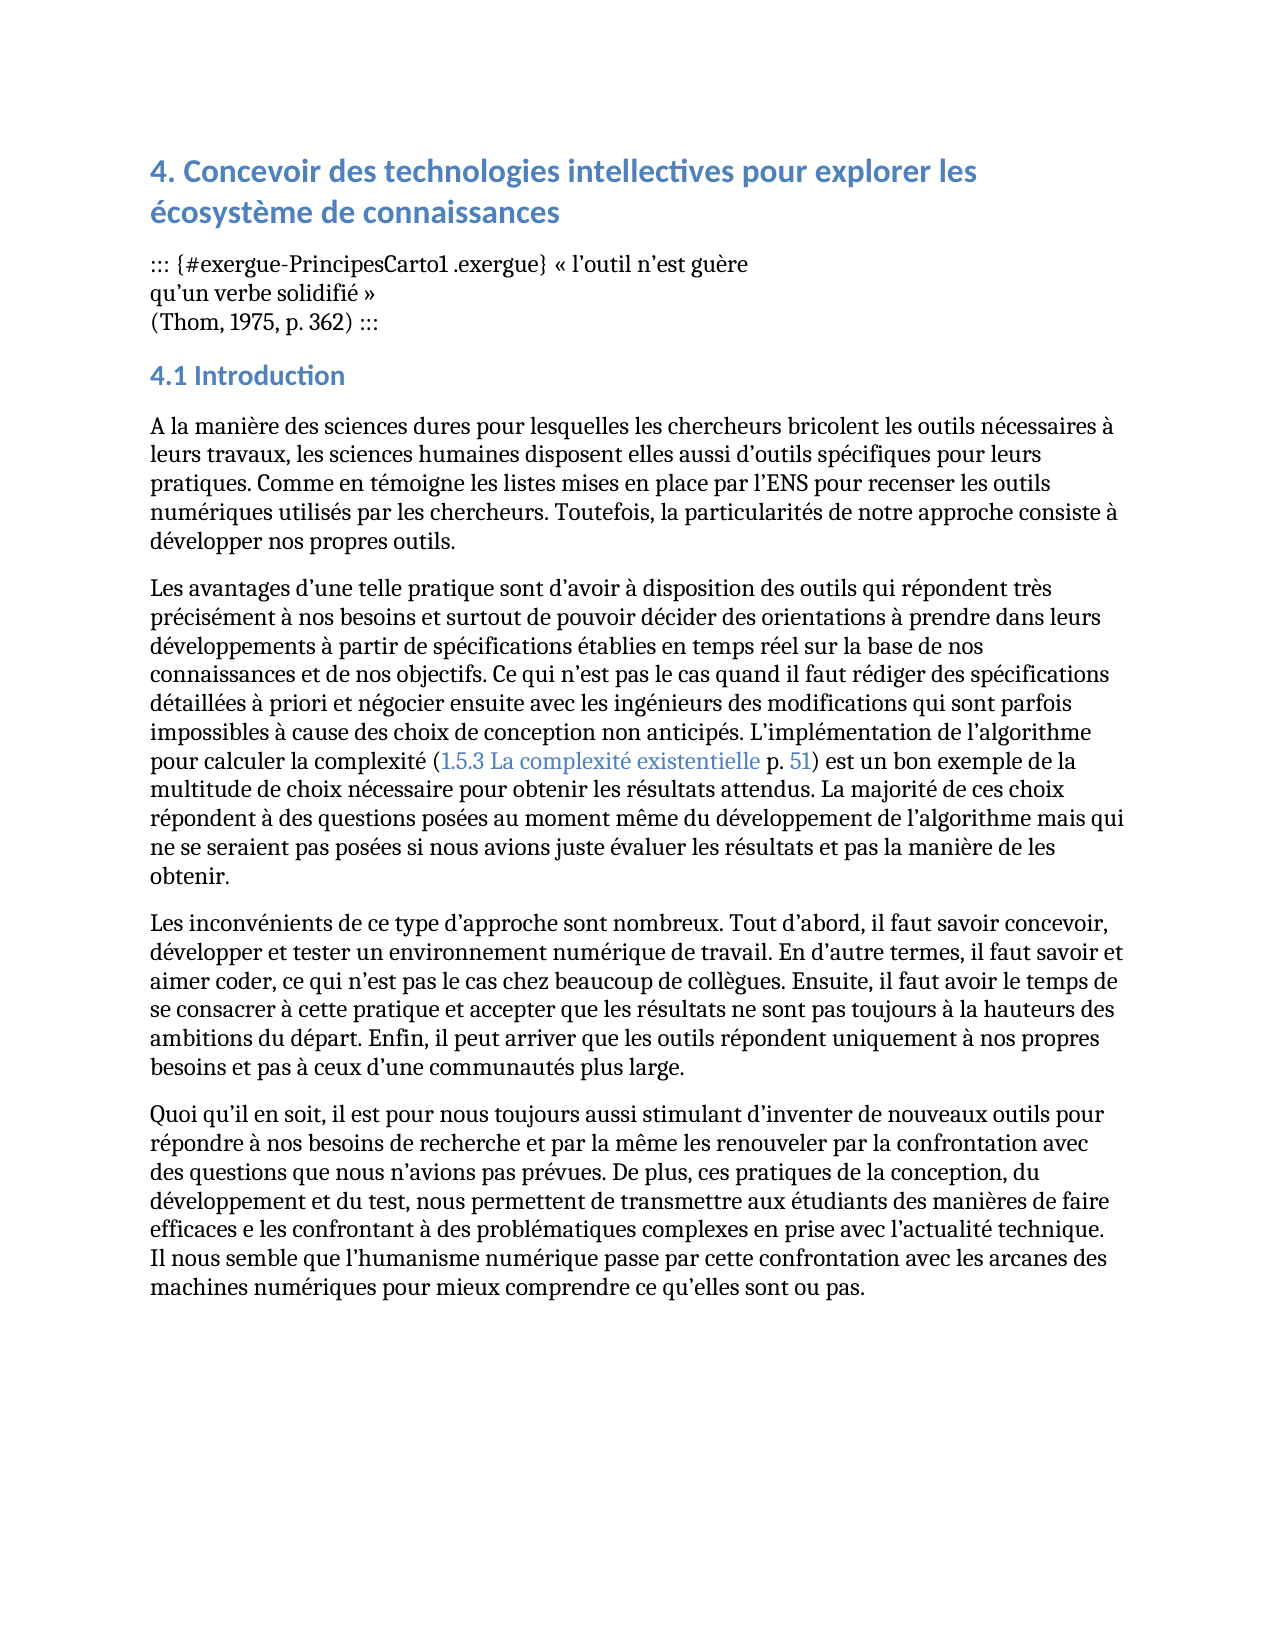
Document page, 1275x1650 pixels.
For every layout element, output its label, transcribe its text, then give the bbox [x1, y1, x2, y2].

text Les inconvénients de ce type d’approche sont nombreux. Tout d’abord, il faut savoir concevoir, développer et tester un environnement numérique de travail. En d’autre termes, il faut savoir et aimer coder, ce qui n’est pas le cas chez beaucoup de collègues. Ensuite, il faut avoir le temps de se consacrer à cette pratique et accepter que les résultats ne sont pas toujours à la hauteurs des ambitions du départ. Enfin, il peut arriver que les outils répondent uniquement à nos propres besoins et pas à ceux d’une communautés plus large. [150, 909, 1125, 1082]
subtitle 4. Concevoir des technologies intellectives pour explorer les écosystème de connaissances [150, 150, 1125, 231]
text A la manière des sciences dures pour lesquelles les chercheurs bricolent les outils nécessaires à leurs travaux, les sciences humaines disposent elles aussi d’outils spécifiques pour leurs pratiques. Comme en témoigne les listes mises en place par l’ENS pour recenser les outils numériques utilisés par les chercheurs. Toutefois, la particularités de notre approche consiste à développer nos propres outils. [150, 412, 1125, 555]
text ::: {#exergue-PrincipesCarto1 .exergue} « l’outil n’est guère qu’un verbe solidifié » (Thom, 1975, p. 362) ::: [150, 250, 1125, 336]
subtitle 4.1 Introduction [150, 357, 1125, 393]
text Quoi qu’il en soit, il est pour nous toujours aussi stimulant d’inventer de nouveaux outils pour répondre à nos besoins de recherche et par la même les renouveler par la confrontation avec des questions que nous n’avions pas prévues. De plus, ces pratiques de la conception, du développement et du test, nous permettent de transmettre aux étudiants des manières de faire efficaces e les confrontant à des problématiques complexes en prise avec l’actualité technique. Il nous semble que l’humanisme numérique passe par cette confrontation avec les arcanes des machines numériques pour mieux comprendre ce qu’elles sont ou pas. [150, 1100, 1125, 1302]
text Les avantages d’une telle pratique sont d’avoir à disposition des outils qui répondent très précisément à nos besoins et surtout de pouvoir décider des orientations à prendre dans leurs développements à partir de spécifications établies en temps réel sur la base de nos connaissances et de nos objectifs. Ce qui n’est pas le cas quand il faut rédiger des spécifications détaillées à priori et négocier ensuite avec les ingénieurs des modifications qui sont parfois impossibles à cause des choix de conception non anticipés. L’implémentation de l’algorithme pour calculer la complexité (1.5.3 La complexité existentielle p. 51) est un bon exemple de la multitude de choix nécessaire pour obtenir les résultats attendus. La majorité de ces choix répondent à des questions posées au moment même du développement de l’algorithme mais qui ne se seraient pas posées si nous avions juste évaluer les résultats et pas la manière de les obtenir. [150, 574, 1125, 890]
